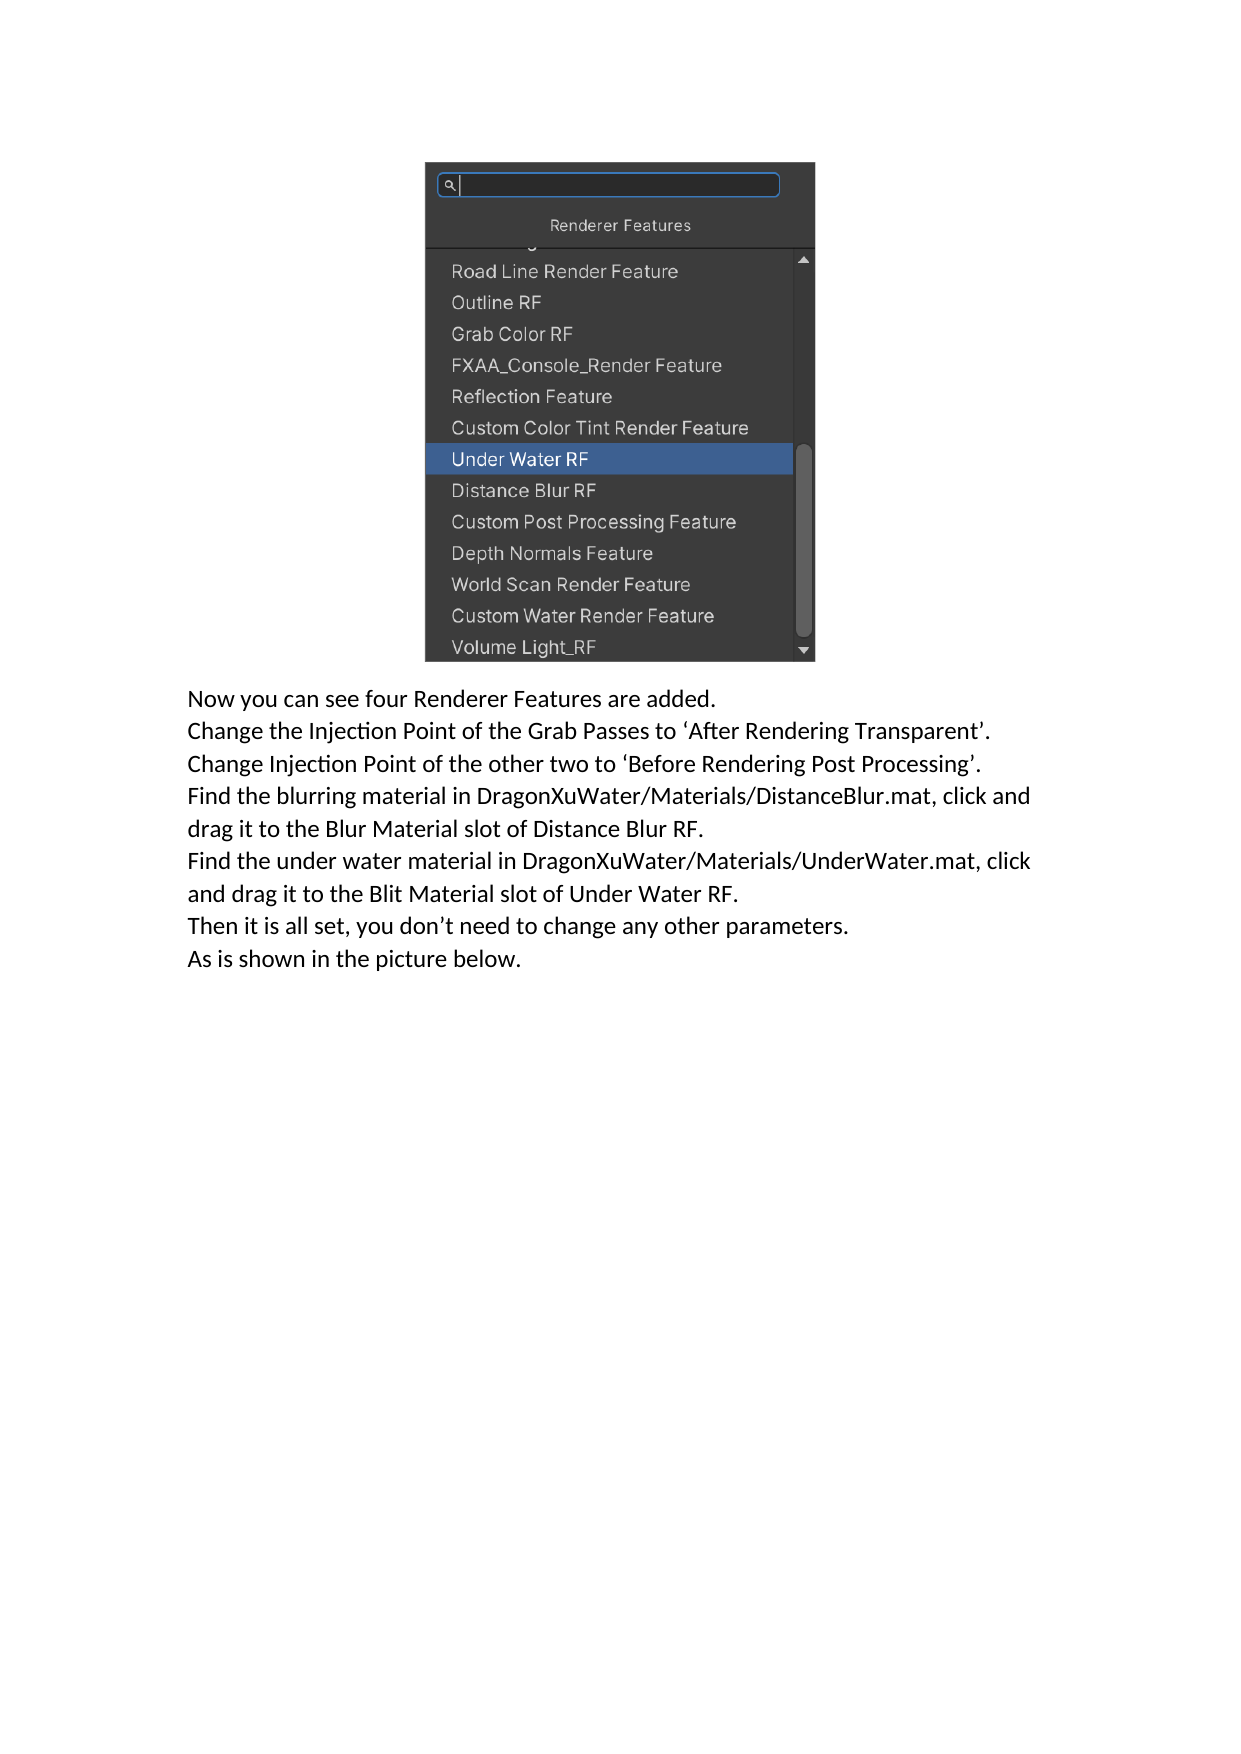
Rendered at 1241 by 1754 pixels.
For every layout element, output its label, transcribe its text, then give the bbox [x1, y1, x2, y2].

text Now you can see four Renderer Features are added. [187, 682, 1053, 714]
picture [424, 162, 816, 662]
text Find the under water material in DragonXuWater/Materials/UnderWater.mat, click and drag it to the Blit Material slot of Under Water RF. [187, 844, 1053, 909]
text Find the blurring material in DragonXuWater/Materials/DistanceBlur.mat, click and drag it to the Blur Material slot of Distance Blur RF. [187, 779, 1053, 844]
text As is shown in the picture below. [187, 942, 1053, 974]
text Change the Injection Point of the Grab Passes to ‘After Rendering Transparent’. Change Injection Point of the other two to ‘Before Rendering Post Processing’. [187, 714, 1053, 779]
text Then it is all set, you don’t need to change any other parameters. [187, 909, 1053, 942]
